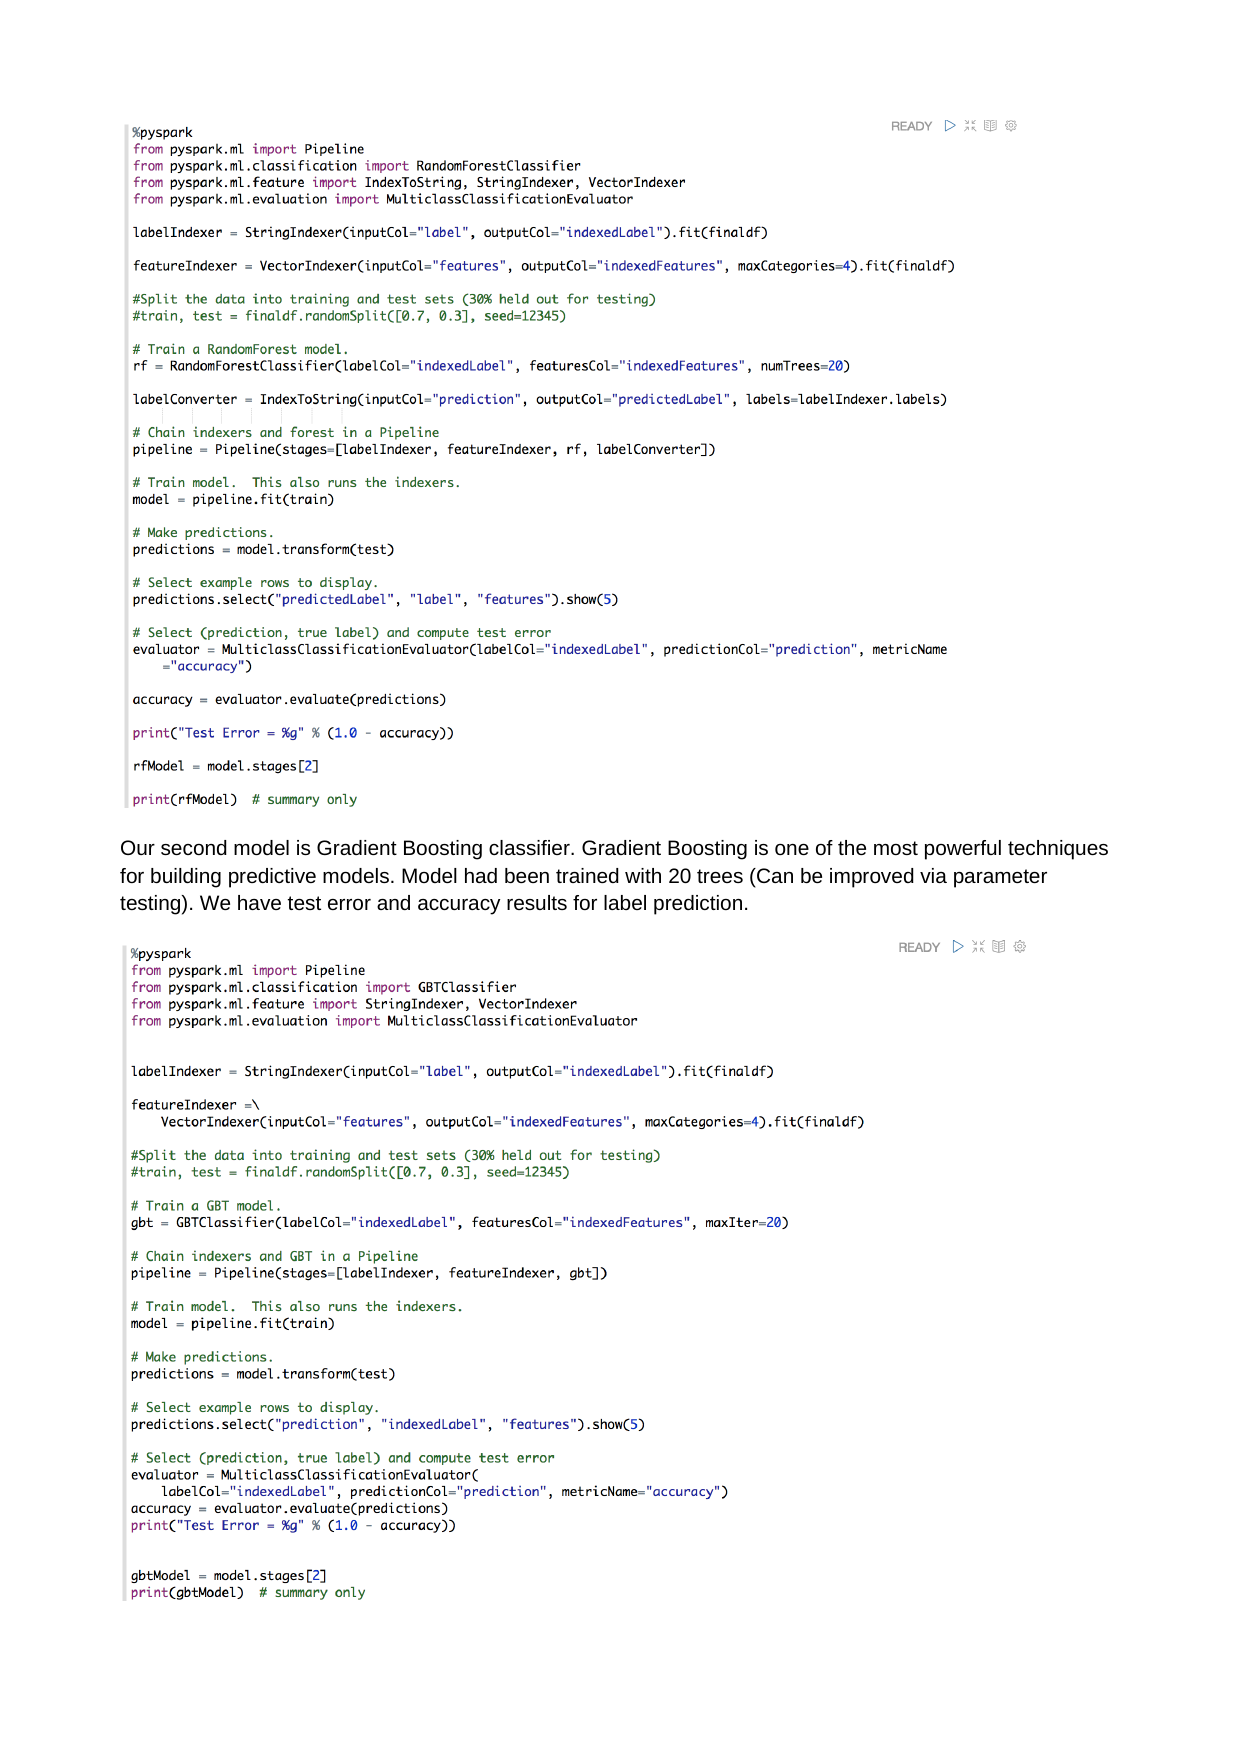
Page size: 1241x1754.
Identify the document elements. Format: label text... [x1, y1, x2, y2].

text Our second model is Gradient Boosting classifier. Gradient Boosting is one of the most powerful techniques for building predictive models. Model had been trained with 20 trees (Can be improved via parameter testing). We have test error and accuracy results for label prediction. [120, 836, 1120, 915]
picture [120, 120, 1017, 811]
picture [120, 940, 1028, 1601]
